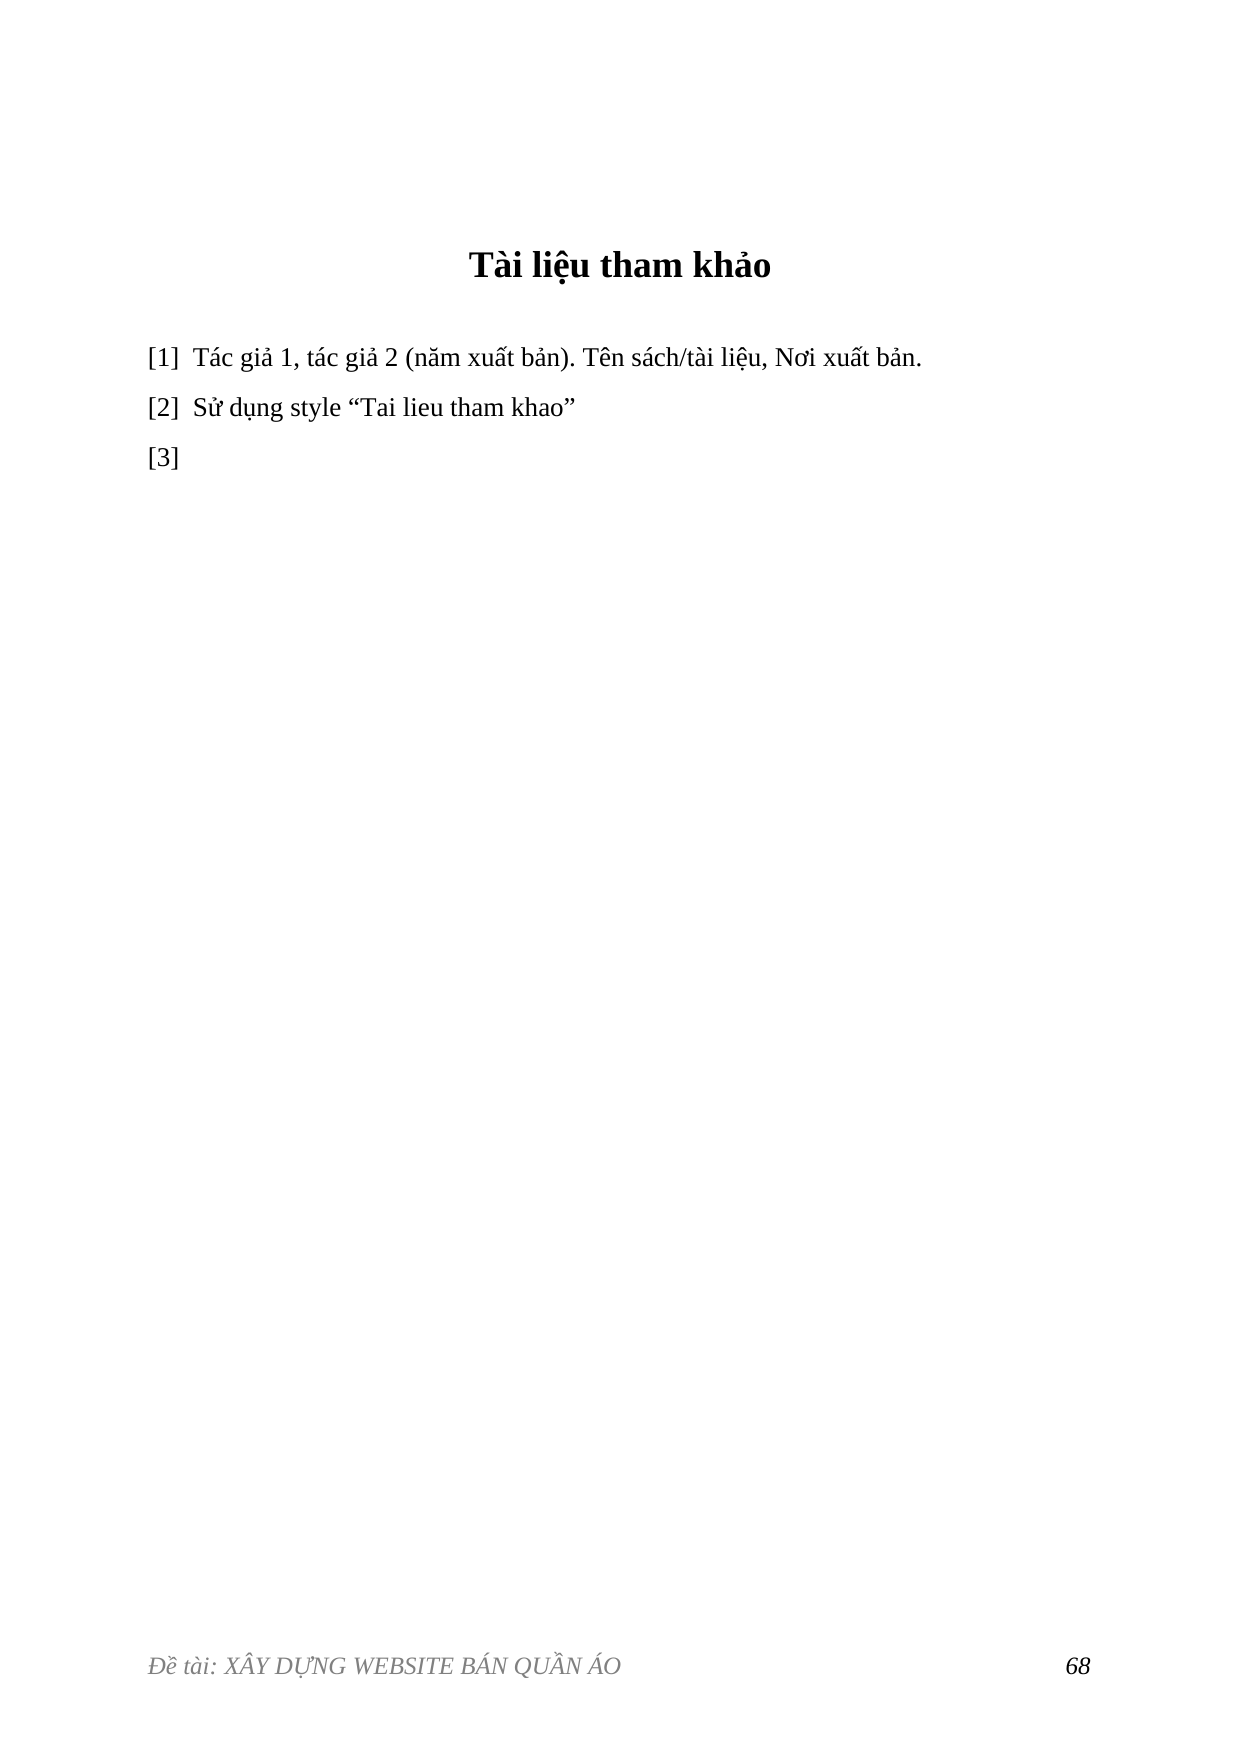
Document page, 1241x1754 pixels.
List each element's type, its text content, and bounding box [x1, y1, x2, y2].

title Tài liệu tham khảo [148, 244, 1092, 286]
list Tác giả 1, tác giả 2 (năm xuất bản). Tên sách/tài liệu, Nơi xuất bản. [148, 336, 1092, 373]
list Sử dụng style “Tai lieu tham khao” [148, 386, 1092, 423]
